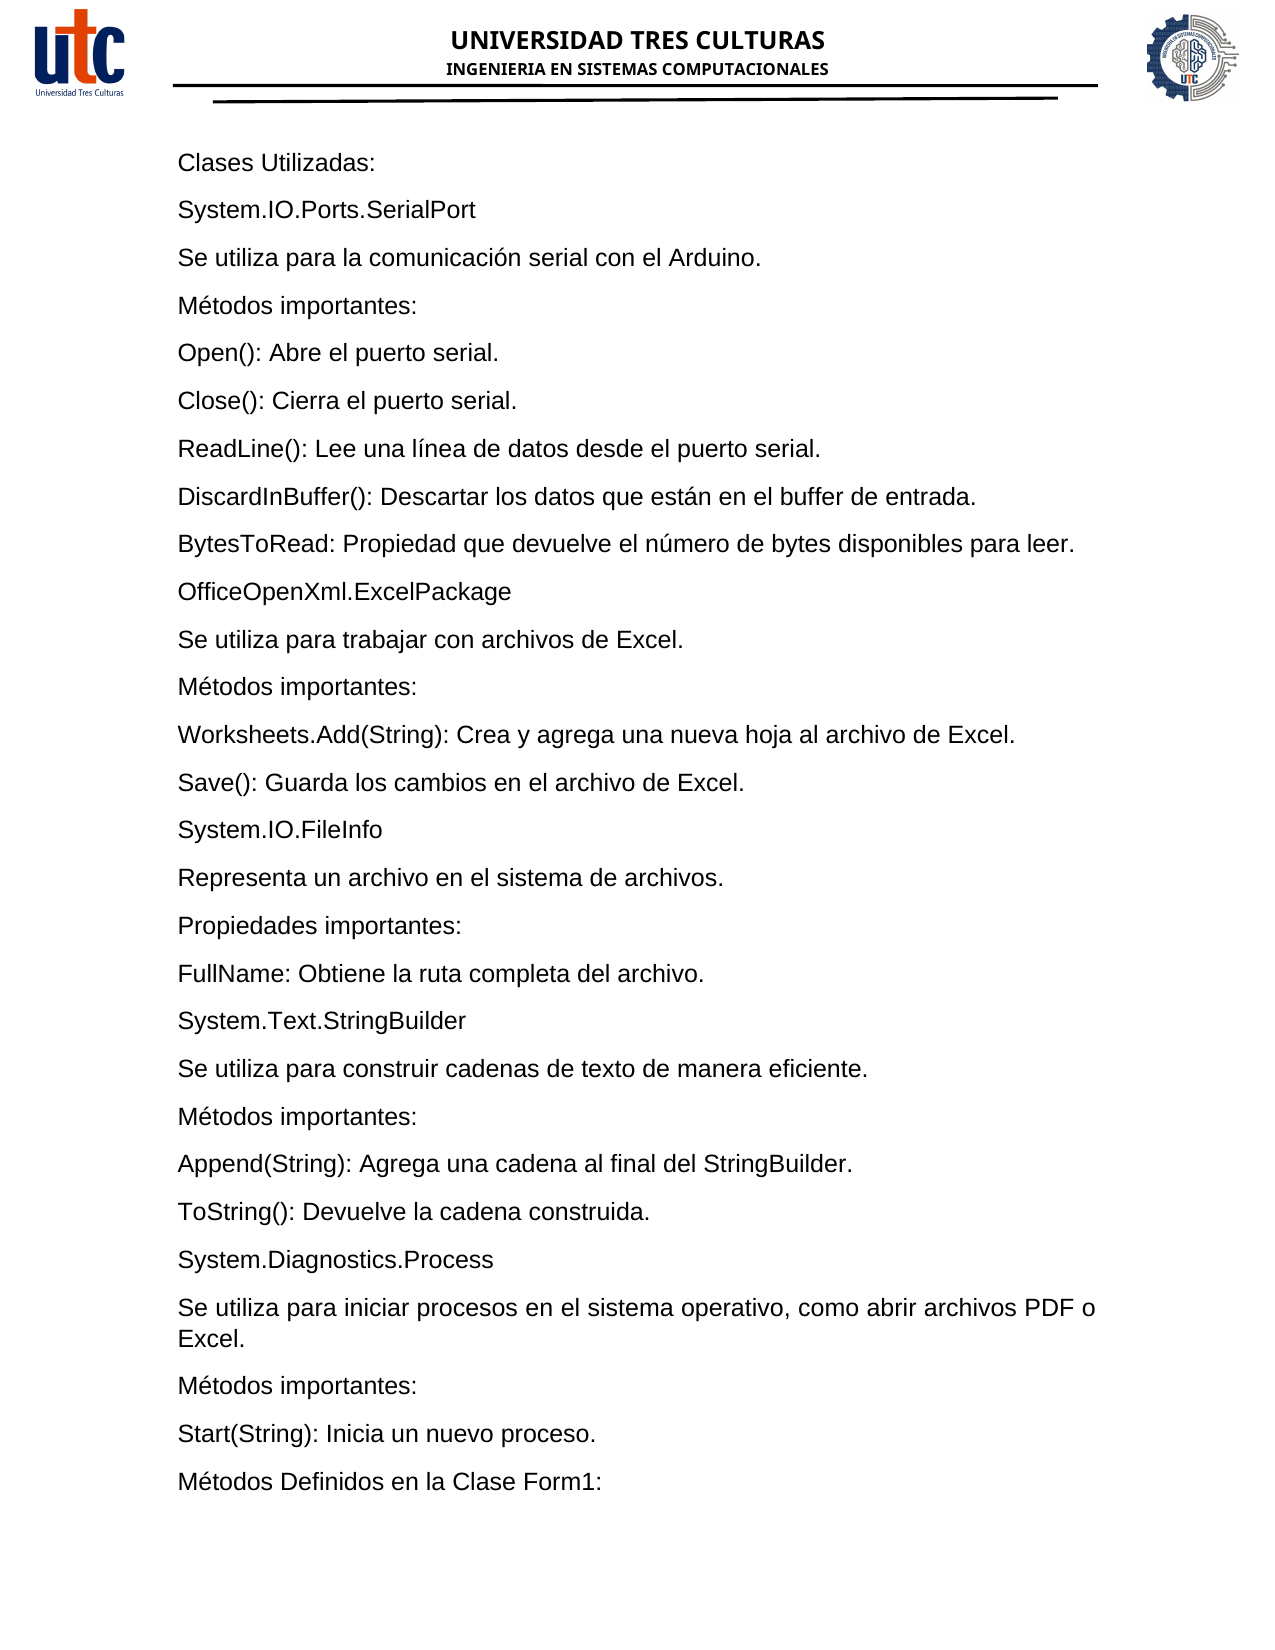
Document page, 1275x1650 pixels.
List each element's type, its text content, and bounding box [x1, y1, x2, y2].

text Clases Utilizadas: [177, 148, 1098, 176]
text Métodos importantes: [177, 672, 1098, 701]
text Append(String): Agrega una cadena al final del StringBuilder. [177, 1149, 1098, 1178]
text System.Diagnostics.Process [177, 1245, 1098, 1274]
text ReadLine(): Lee una línea de datos desde el puerto serial. [177, 434, 1098, 463]
text Start(String): Inicia un nuevo proceso. [177, 1419, 1098, 1448]
text Se utiliza para la comunicación serial con el Arduino. [177, 243, 1098, 272]
picture [1147, 11, 1239, 104]
text BytesToRead: Propiedad que devuelve el número de bytes disponibles para leer. [177, 529, 1098, 558]
text Save(): Guarda los cambios en el archivo de Excel. [177, 768, 1098, 797]
text Propiedades importantes: [177, 911, 1098, 940]
text OfficeOpenXml.ExcelPackage [177, 577, 1098, 606]
text Métodos importantes: [177, 1371, 1098, 1400]
text DiscardInBuffer(): Descartar los datos que están en el buffer de entrada. [177, 482, 1098, 510]
text System.Text.StringBuilder [177, 1006, 1098, 1035]
text Se utiliza para construir cadenas de texto de manera eficiente. [177, 1054, 1098, 1083]
text Métodos Definidos en la Clase Form1: [177, 1467, 1098, 1496]
text FullName: Obtiene la ruta completa del archivo. [177, 959, 1098, 987]
picture [34, 9, 125, 96]
text System.IO.Ports.SerialPort [177, 195, 1098, 224]
text ToString(): Devuelve la cadena construida. [177, 1197, 1098, 1226]
text Métodos importantes: [177, 1102, 1098, 1131]
text Se utiliza para trabajar con archivos de Excel. [177, 625, 1098, 653]
text Worksheets.Add(String): Crea y agrega una nueva hoja al archivo de Excel. [177, 720, 1098, 749]
text Open(): Abre el puerto serial. [177, 338, 1098, 367]
text Representa un archivo en el sistema de archivos. [177, 863, 1098, 892]
text System.IO.FileInfo [177, 816, 1098, 844]
text Se utiliza para iniciar procesos en el sistema operativo, como abrir archivos PDF o Excel. [177, 1293, 1098, 1352]
text Close(): Cierra el puerto serial. [177, 386, 1098, 415]
text Métodos importantes: [177, 291, 1098, 319]
